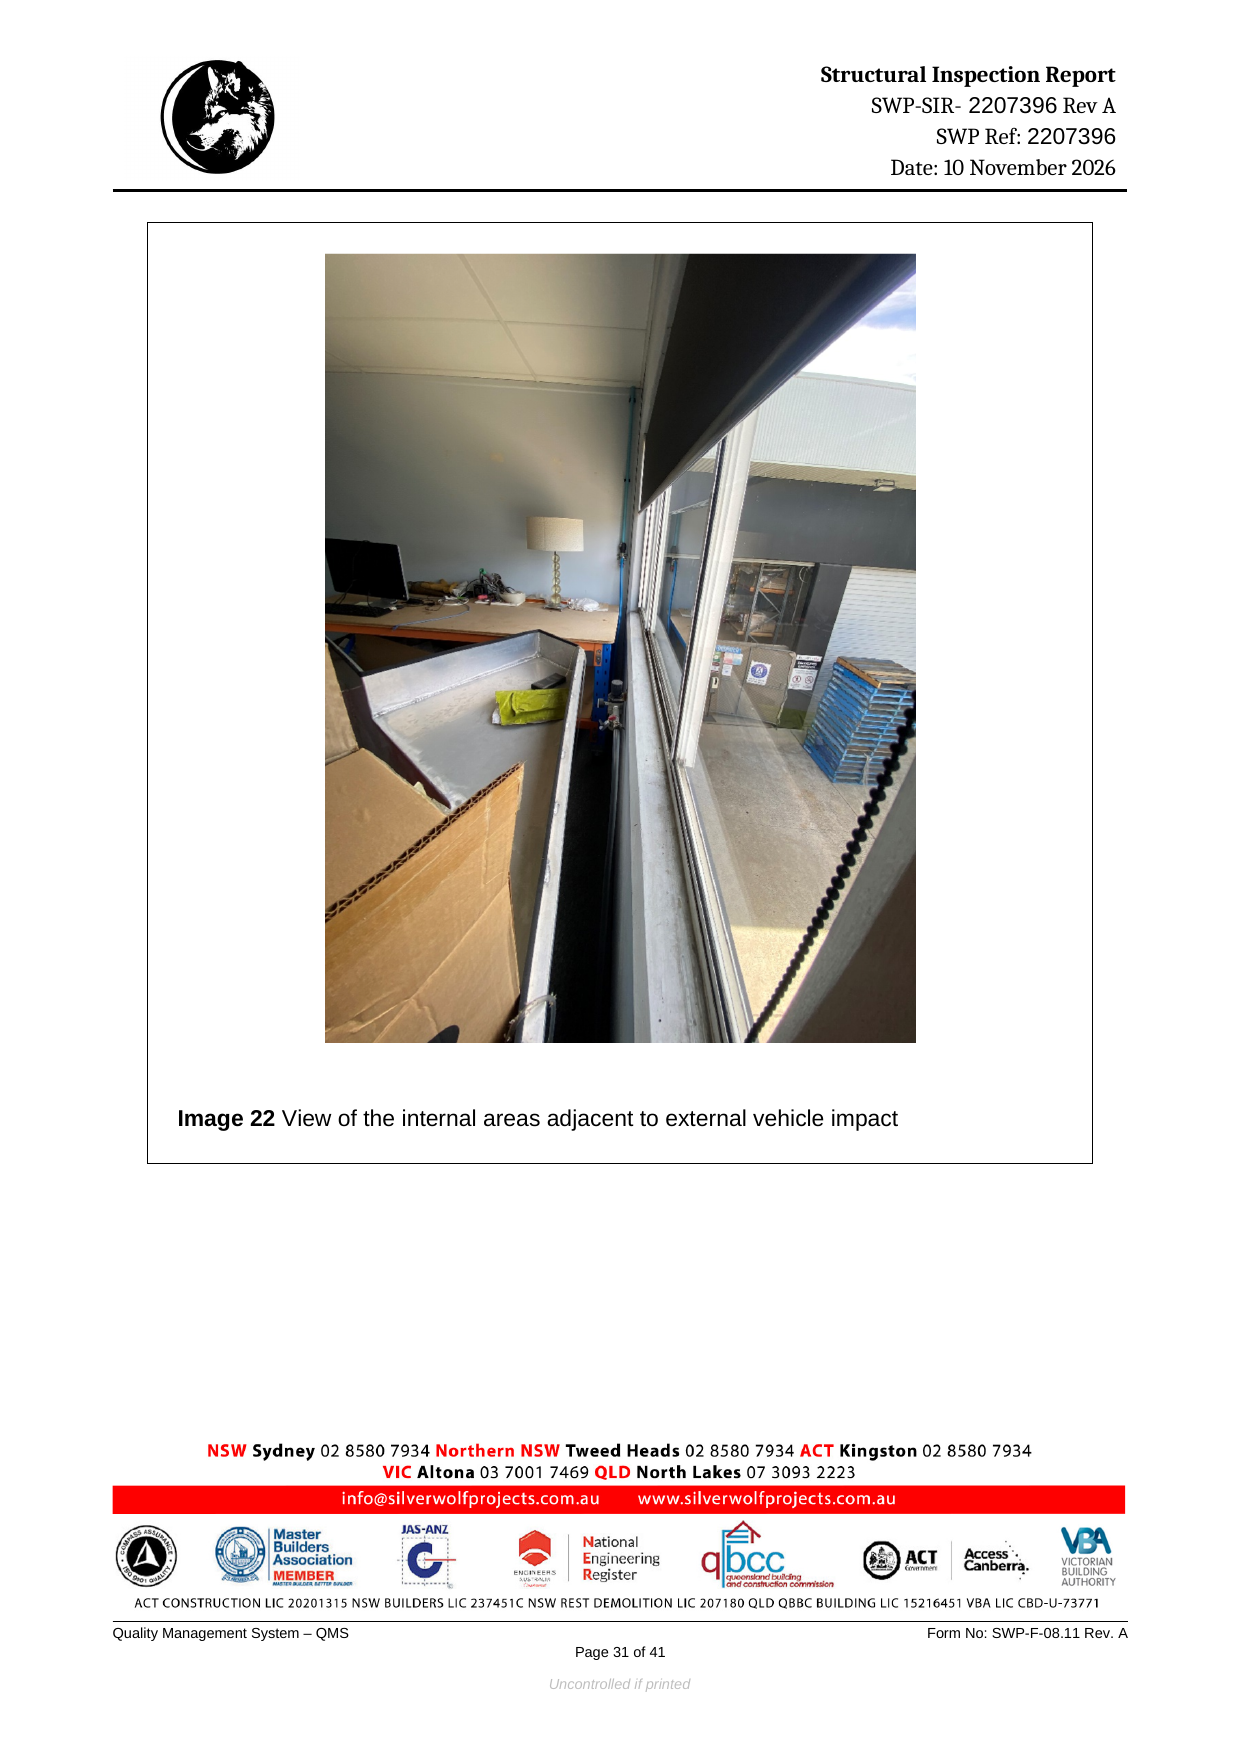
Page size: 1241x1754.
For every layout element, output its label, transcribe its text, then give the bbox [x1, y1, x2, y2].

table_cell Image View of the internal areas adjacent to external vehicle impact [148, 1075, 1092, 1162]
picture [325, 255, 916, 1043]
table_header [148, 223, 1092, 1075]
picture [112, 1425, 1126, 1618]
picture [123, 56, 301, 181]
